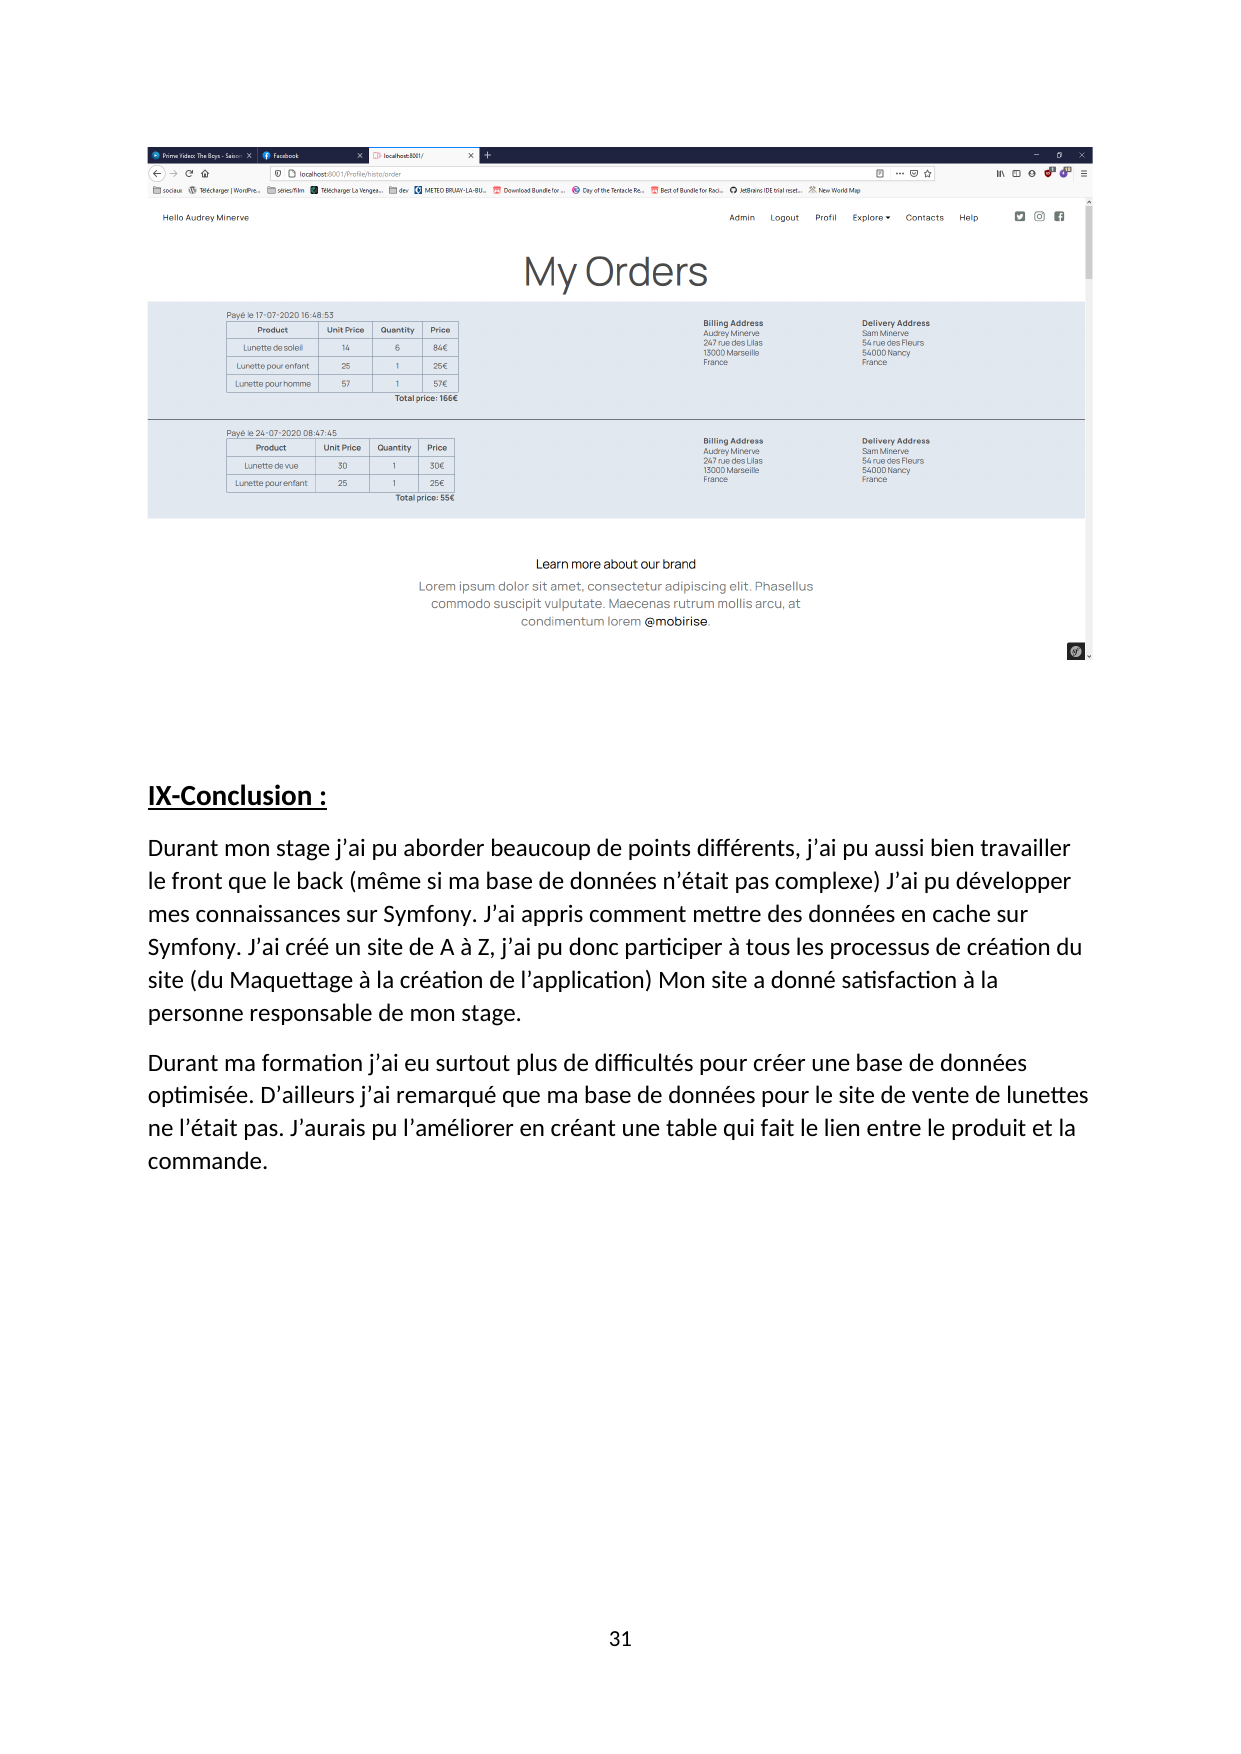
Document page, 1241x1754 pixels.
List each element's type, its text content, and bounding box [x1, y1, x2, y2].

text Durant mon stage j’ai pu aborder beaucoup de points différents, j’ai pu aussi bien travailler le front que le back (même si ma base de données n’était pas complexe) J’ai pu développer mes connaissances sur Symfony. J’ai appris comment mettre des données en cache sur Symfony. J’ai créé un site de A à Z, j’ai pu donc participer à tous les processus de création du site (du Maquettage à la création de l’application) Mon site a donné satisfaction à la personne responsable de mon stage. [148, 833, 1093, 1028]
text Durant ma formation j’ai eu surtout plus de difficultés pour créer une base de données optimisée. D’ailleurs j’ai remarqué que ma base de données pour le site de vente de lunettes ne l’était pas. J’aurais pu l’améliorer en créant une table qui fait le lien entre le produit et la commande. [148, 1047, 1093, 1176]
text IX-Conclusion : [148, 777, 1093, 813]
picture [147, 147, 1093, 660]
